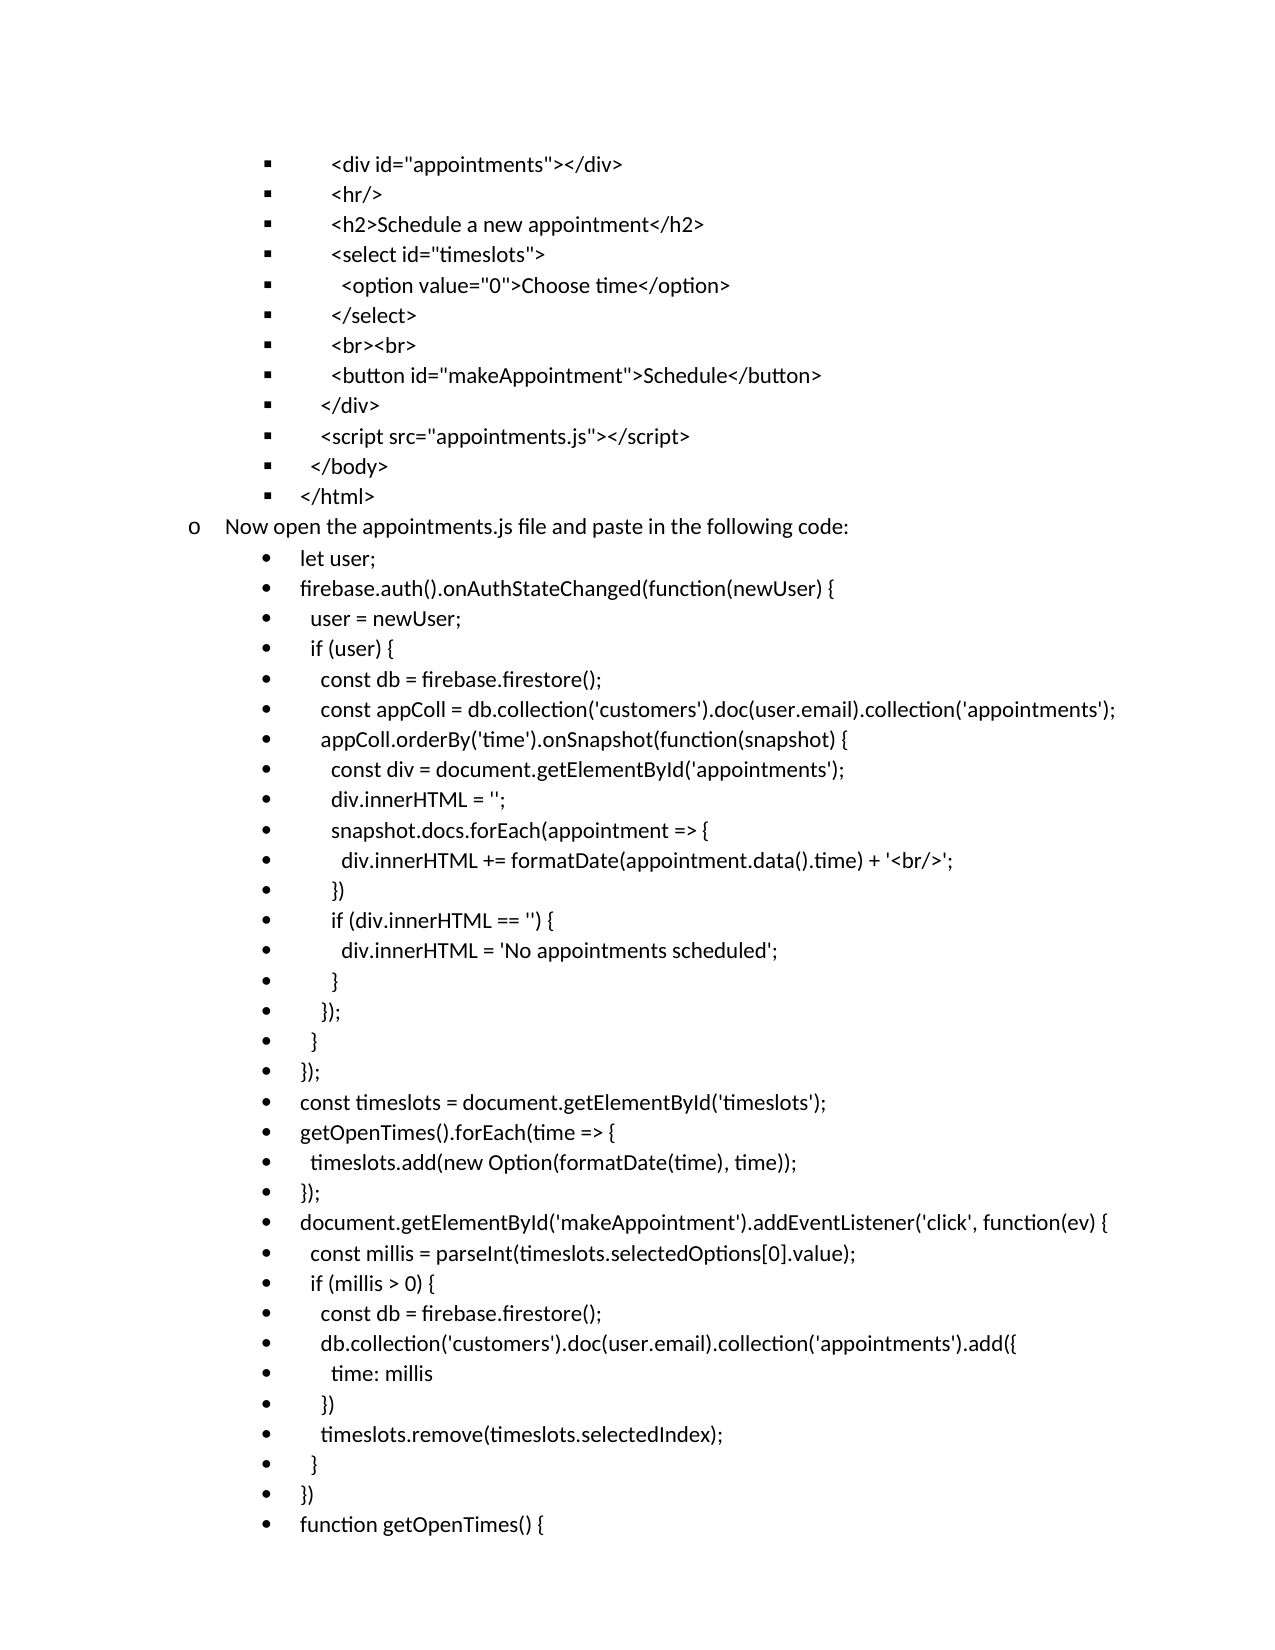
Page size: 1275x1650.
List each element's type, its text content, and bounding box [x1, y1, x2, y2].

list <button id="makeAppointment">Schedule</button> [262, 361, 1209, 389]
list } [262, 1027, 1209, 1055]
list let user; [262, 544, 1209, 572]
list const millis = parseInt(timeslots.selectedOptions[0].value); [262, 1239, 1209, 1267]
list div.innerHTML += formatDate(appointment.data().time) + '<br/>'; [262, 846, 1209, 874]
list snapshot.docs.forEach(appointment => { [262, 816, 1209, 844]
list getOpenTimes().forEach(time => { [262, 1118, 1209, 1146]
list } [262, 967, 1209, 995]
list <select id="timeslots"> [262, 241, 1209, 269]
list function getOpenTimes() { [262, 1511, 1209, 1539]
list }); [262, 1057, 1209, 1086]
list }) [262, 876, 1209, 904]
list }) [262, 1390, 1209, 1418]
list }) [262, 1480, 1209, 1508]
list <div id="appointments"></div> [262, 150, 1209, 178]
list const db = firebase.firestore(); [262, 665, 1209, 693]
list <hr/> [262, 180, 1209, 208]
list db.collection('customers').doc(user.email).collection('appointments').add({ [262, 1329, 1209, 1357]
list firebase.auth().onAuthStateChanged(function(newUser) { [262, 574, 1209, 602]
list div.innerHTML = ''; [262, 786, 1209, 814]
list <h2>Schedule a new appointment</h2> [262, 210, 1209, 238]
list </html> [262, 482, 1209, 510]
list if (millis > 0) { [262, 1269, 1209, 1297]
list if (user) { [262, 634, 1209, 663]
list </select> [262, 301, 1209, 329]
list }); [262, 1178, 1209, 1206]
list </body> [262, 452, 1209, 480]
list if (div.innerHTML == '') { [262, 906, 1209, 934]
list timeslots.remove(timeslots.selectedIndex); [262, 1420, 1209, 1448]
list const db = firebase.firestore(); [262, 1299, 1209, 1327]
list </div> [262, 392, 1209, 420]
list const div = document.getElementById('appointments'); [262, 755, 1209, 783]
list }); [262, 997, 1209, 1025]
list Now open the appointments.js file and paste in the following code: [187, 512, 1209, 542]
list } [262, 1450, 1209, 1478]
list div.innerHTML = 'No appointments scheduled'; [262, 937, 1209, 965]
list document.getElementById('makeAppointment').addEventListener('click', function(ev) { [262, 1208, 1209, 1237]
list user = newUser; [262, 604, 1209, 632]
list const timeslots = document.getElementById('timeslots'); [262, 1088, 1209, 1116]
list <option value="0">Choose time</option> [262, 271, 1209, 299]
list appColl.orderBy('time').onSnapshot(function(snapshot) { [262, 725, 1209, 753]
list <br><br> [262, 331, 1209, 359]
list time: millis [262, 1359, 1209, 1388]
list <script src="appointments.js"></script> [262, 422, 1209, 450]
list const appColl = db.collection('customers').doc(user.email).collection('appointments'); [262, 695, 1209, 723]
list timeslots.add(new Option(formatDate(time), time)); [262, 1148, 1209, 1176]
